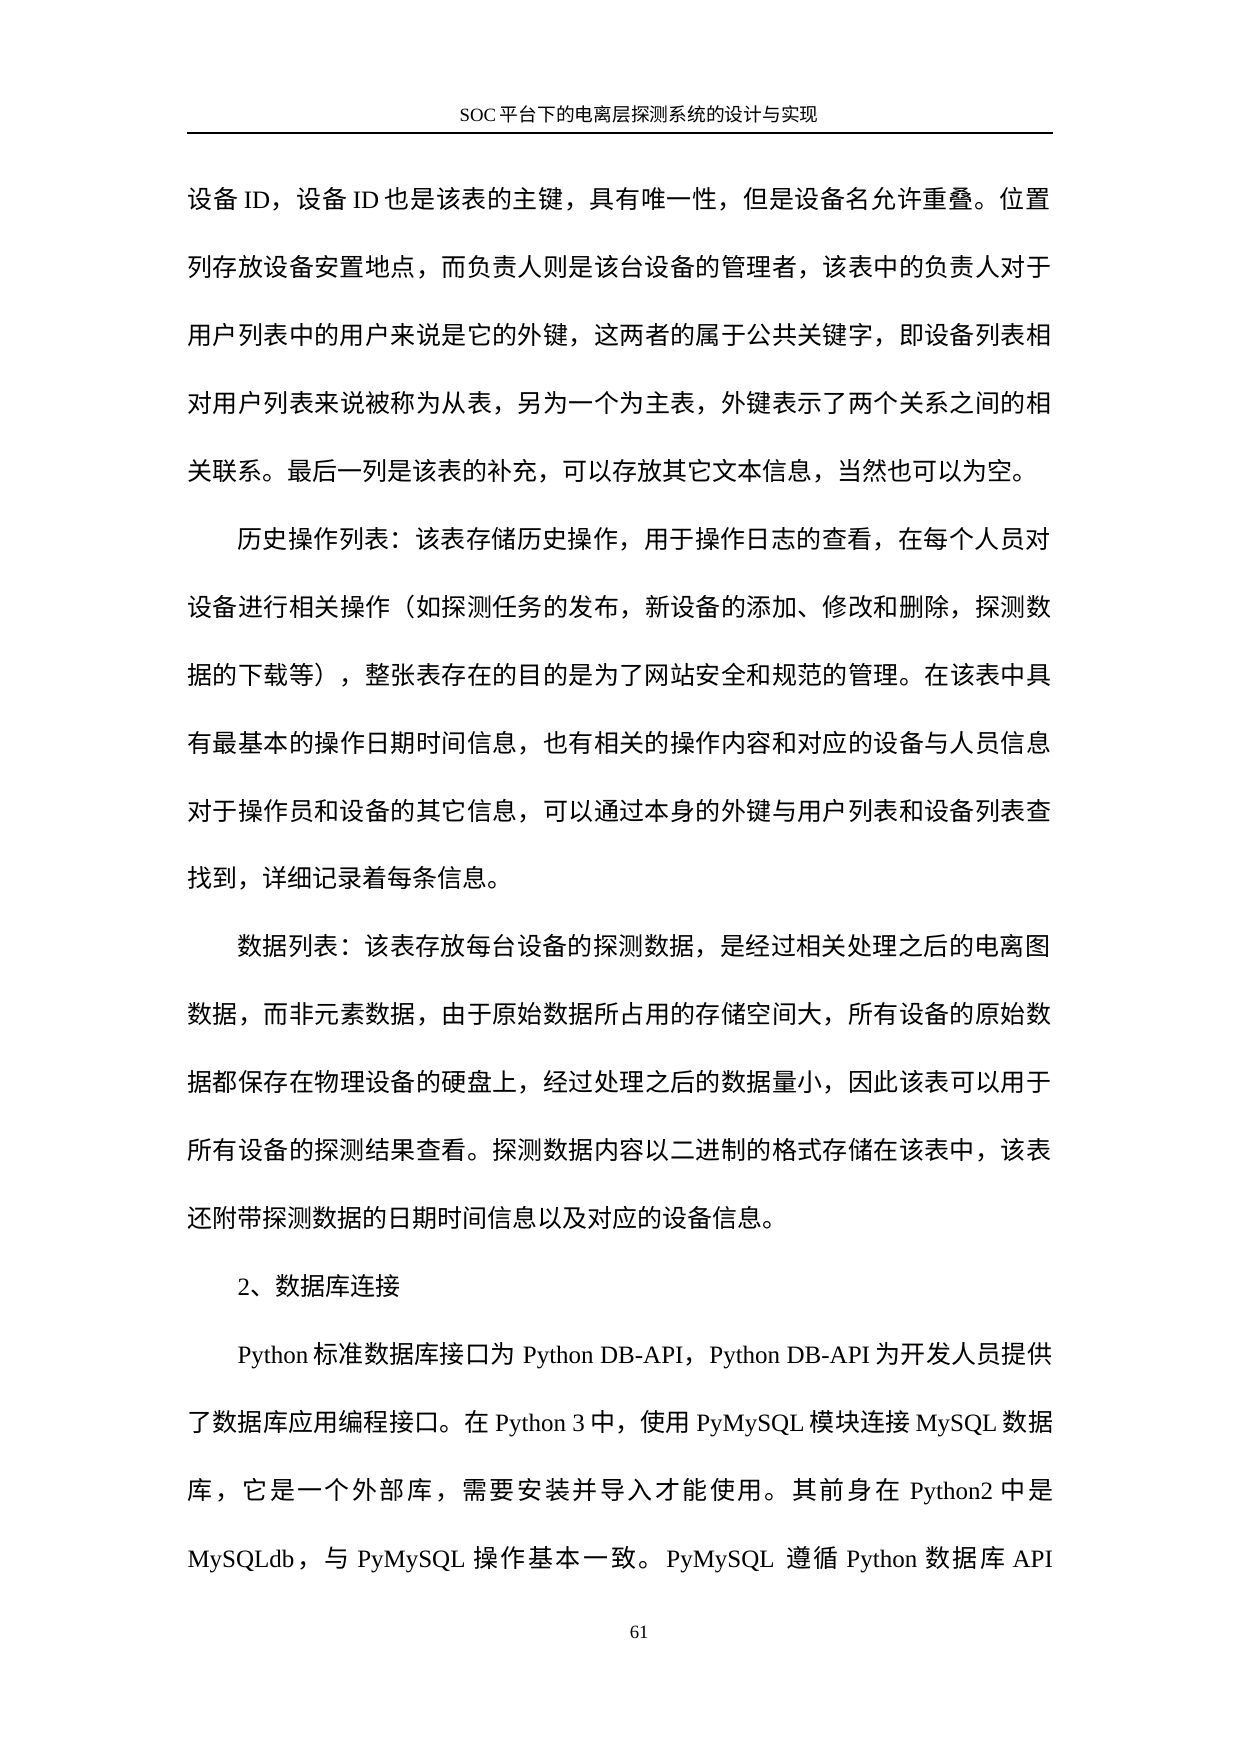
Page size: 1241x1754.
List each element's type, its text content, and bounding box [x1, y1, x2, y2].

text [187, 1318, 1053, 1590]
text 数据列表：该表存放每台设备的探测数据，是经过相关处理之后的电离图数据，而非元素数据，由于原始数据所占用的存储空间大，所有设备的原始数据都保存在物理设备的硬盘上，经过处理之后的数据量小，因此该表可以用于所有设备的探测结果查看。探测数据内容以二进制的格式存储在该表中，该表还附带探测数据的日期时间信息以及对应的设备信息。 [187, 911, 1053, 1251]
text 2、数据库连接 [187, 1251, 1053, 1318]
text 历史操作列表：该表存储历史操作，用于操作日志的查看，在每个人员对设备进行相关操作（如探测任务的发布，新设备的添加、修改和删除，探测数据的下载等），整张表存在的目的是为了网站安全和规范的管理。在该表中具有最基本的操作日期时间信息，也有相关的操作内容和对应的设备与人员信息，对于操作员和设备的其它信息，可以通过本身的外键与用户列表和设备列表查找到，详细记录着每条信息。 [187, 503, 1053, 911]
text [187, 164, 1053, 503]
